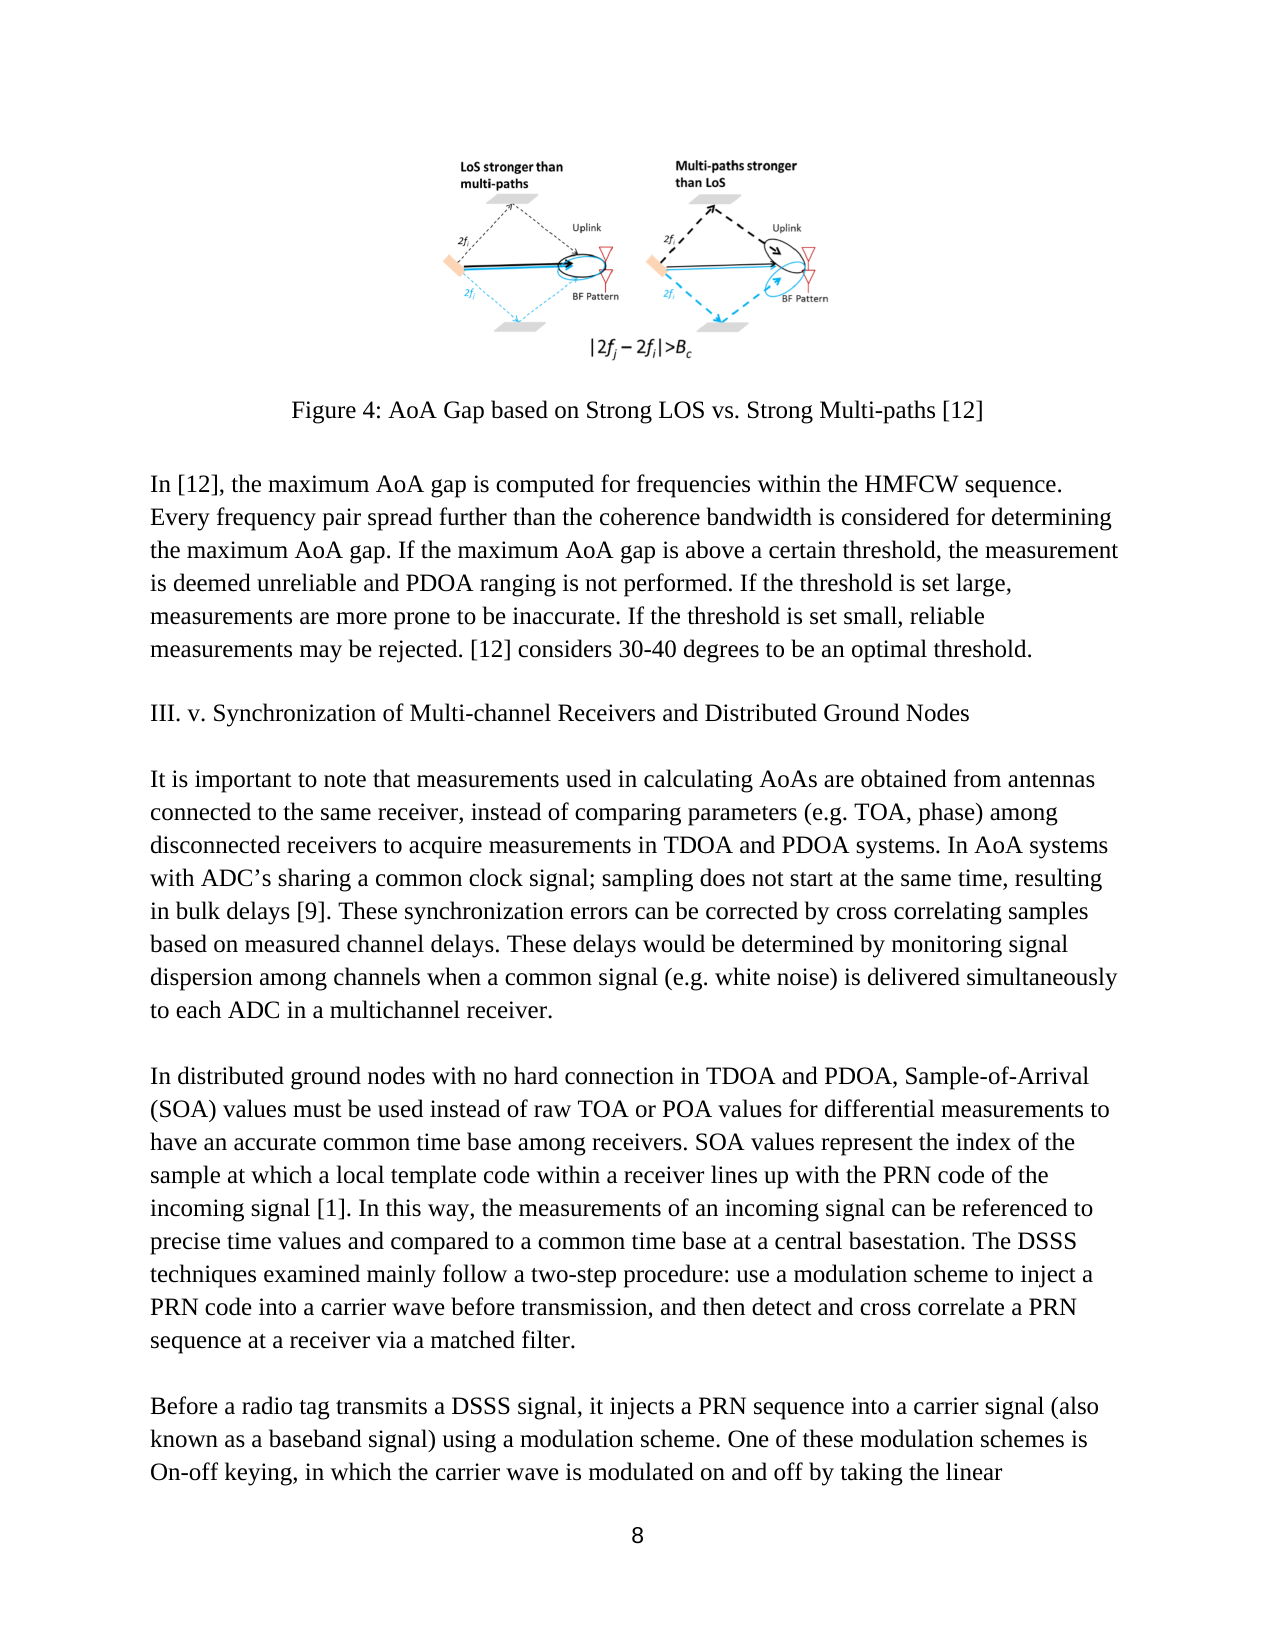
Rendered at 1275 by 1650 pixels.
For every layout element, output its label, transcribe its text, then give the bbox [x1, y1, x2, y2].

picture [437, 150, 838, 383]
text In [12], the maximum AoA gap is computed for frequencies within the HMFCW sequence. Every frequency pair spread further than the coherence bandwidth is considered for determining the maximum AoA gap. If the maximum AoA gap is above a certain threshold, the measurement is deemed unreliable and PDOA ranging is not performed. If the threshold is set large, measurements are more prone to be inaccurate. If the threshold is set small, reliable measurements may be rejected. [12] considers 30-40 degrees to be an optimal threshold. [150, 469, 1125, 663]
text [150, 1391, 1125, 1486]
text III. v. Synchronization of Multi-channel Receivers and Distributed Ground Nodes [150, 698, 1125, 726]
text In distributed ground nodes with no hard connection in TDOA and PDOA, Sample-of-Arrival (SOA) values must be used instead of raw TOA or POA values for differential measurements to have an accurate common time base among receivers. SOA values represent the index of the sample at which a local template code within a receiver lines up with the PRN code of the incoming signal [1]. In this way, the measurements of an incoming signal can be referenced to precise time values and compared to a common time base at a central basestation. The DSSS techniques examined mainly follow a two-step procedure: use a modulation scheme to inject a PRN code into a carrier wave before transmission, and then detect and cross correlate a PRN sequence at a receiver via a matched filter. [150, 1061, 1125, 1354]
text Figure 4: AoA Gap based on Strong LOS vs. Strong Multi-paths [12] [150, 395, 1125, 424]
text It is important to note that measurements used in calculating AoAs are obtained from antennas connected to the same receiver, instead of comparing parameters (e.g. TOA, phase) among disconnected receivers to acquire measurements in TDOA and PDOA systems. In AoA systems with ADC’s sharing a common clock signal; sampling does not start at the same time, resulting in bulk delays [9]. These synchronization errors can be corrected by cross correlating samples based on measured channel delays. These delays would be determined by monitoring signal dispersion among channels when a common signal (e.g. white noise) is delivered simultaneously to each ADC in a multichannel receiver. [150, 764, 1125, 1023]
